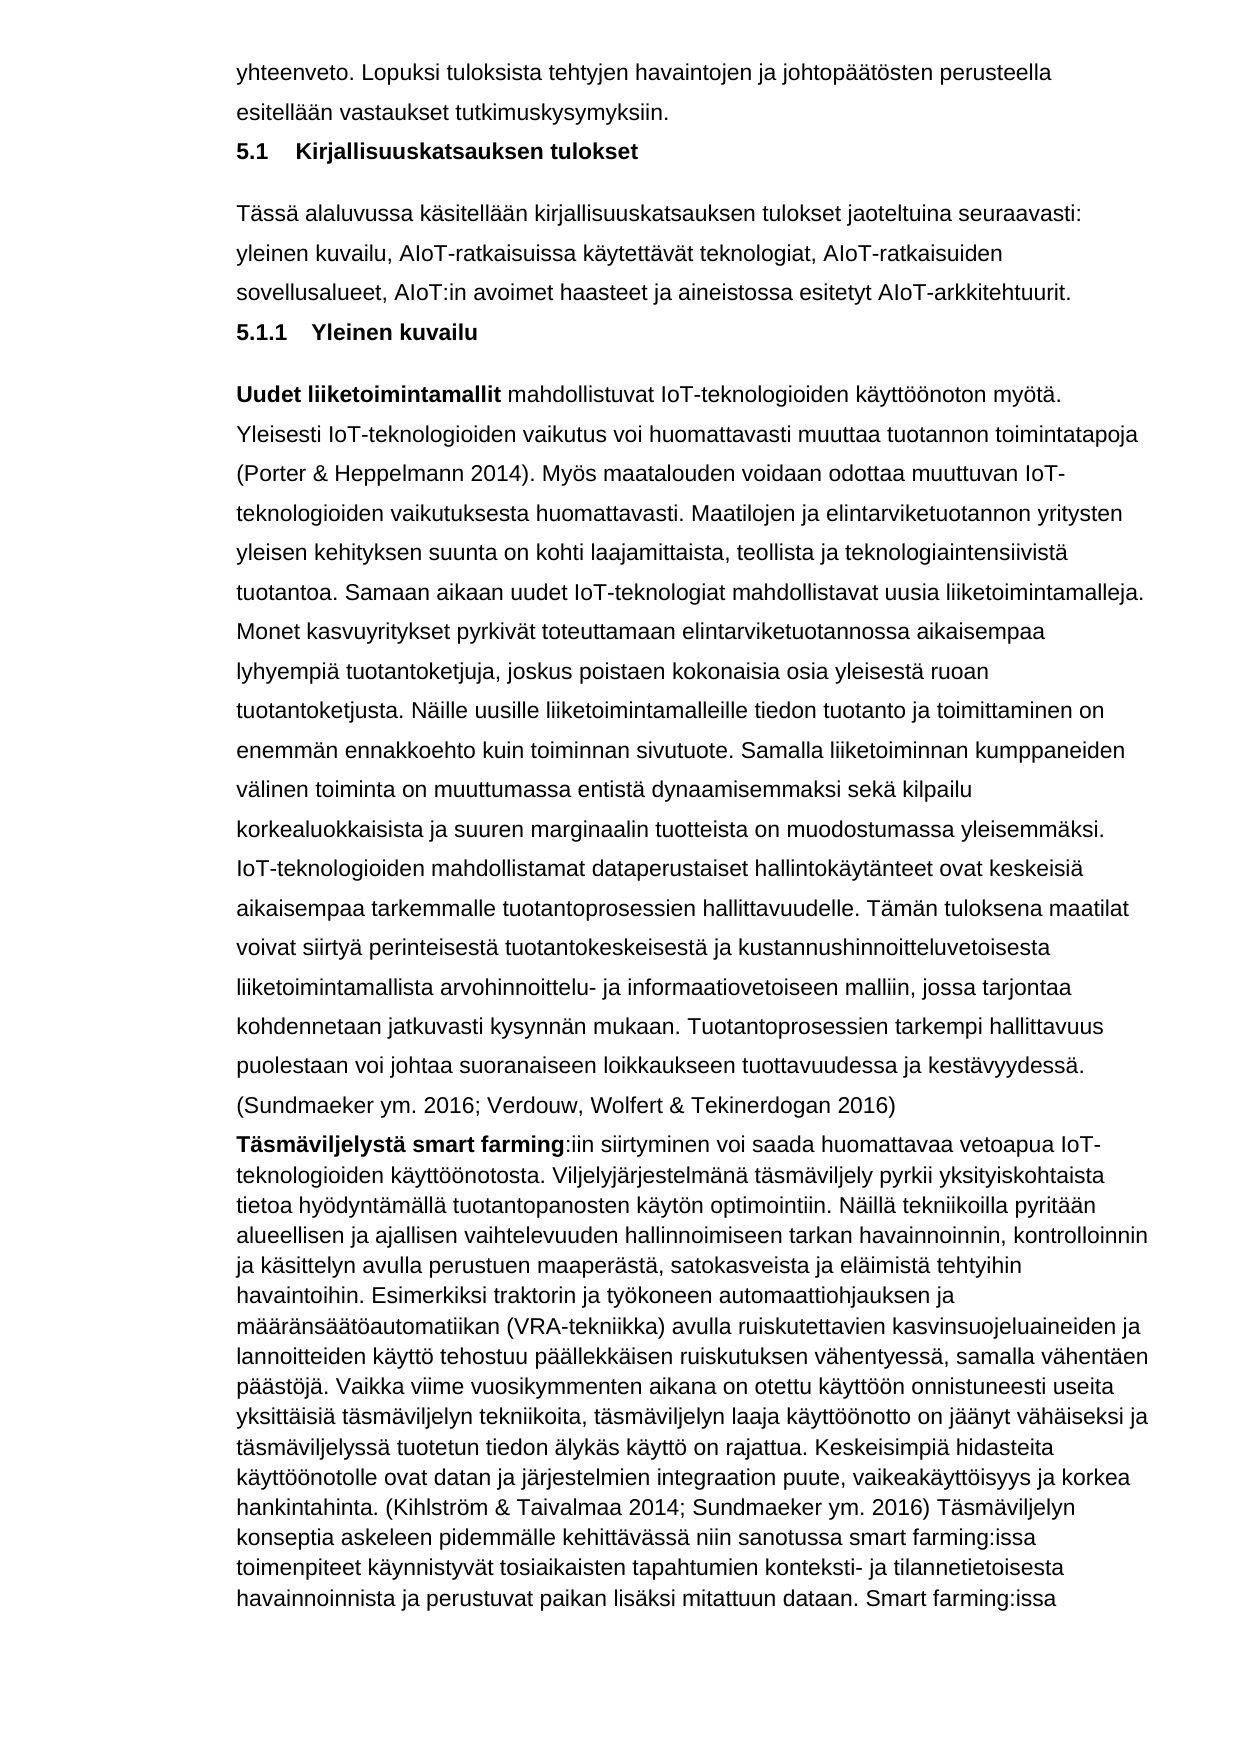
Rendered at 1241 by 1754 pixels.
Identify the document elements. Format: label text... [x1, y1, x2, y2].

subtitle Yleinen kuvailu [236, 319, 1152, 345]
subtitle Kirjallisuuskatsauksen tulokset [236, 138, 1152, 164]
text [236, 1131, 1152, 1611]
